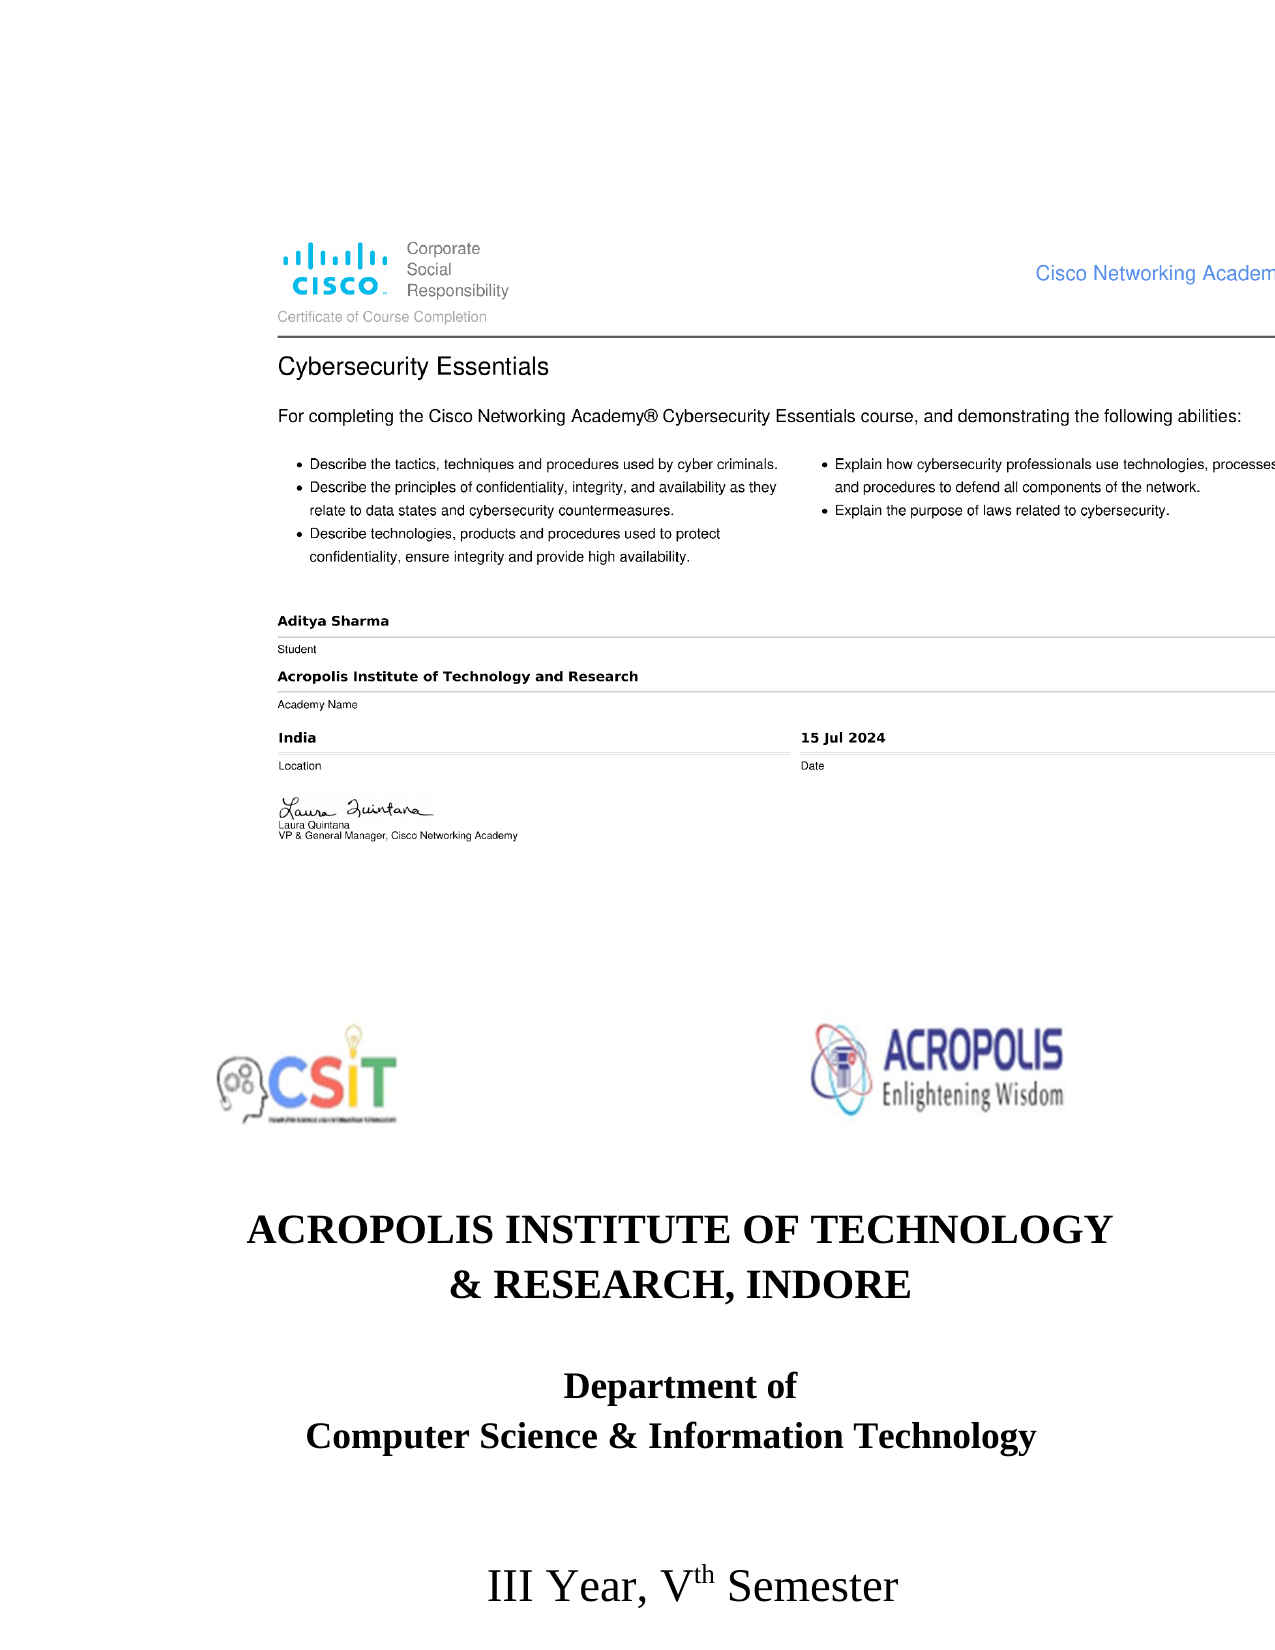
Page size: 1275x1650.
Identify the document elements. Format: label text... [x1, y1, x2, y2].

text Department of [112, 1364, 1248, 1407]
text ACROPOLIS INSTITUTE OF TECHNOLOGY & RESEARCH, INDORE [224, 1204, 1136, 1307]
picture [215, 1018, 400, 1127]
text Computer Science & Information Technology [196, 1413, 1146, 1457]
picture [215, 189, 1275, 1127]
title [485, 1558, 900, 1612]
